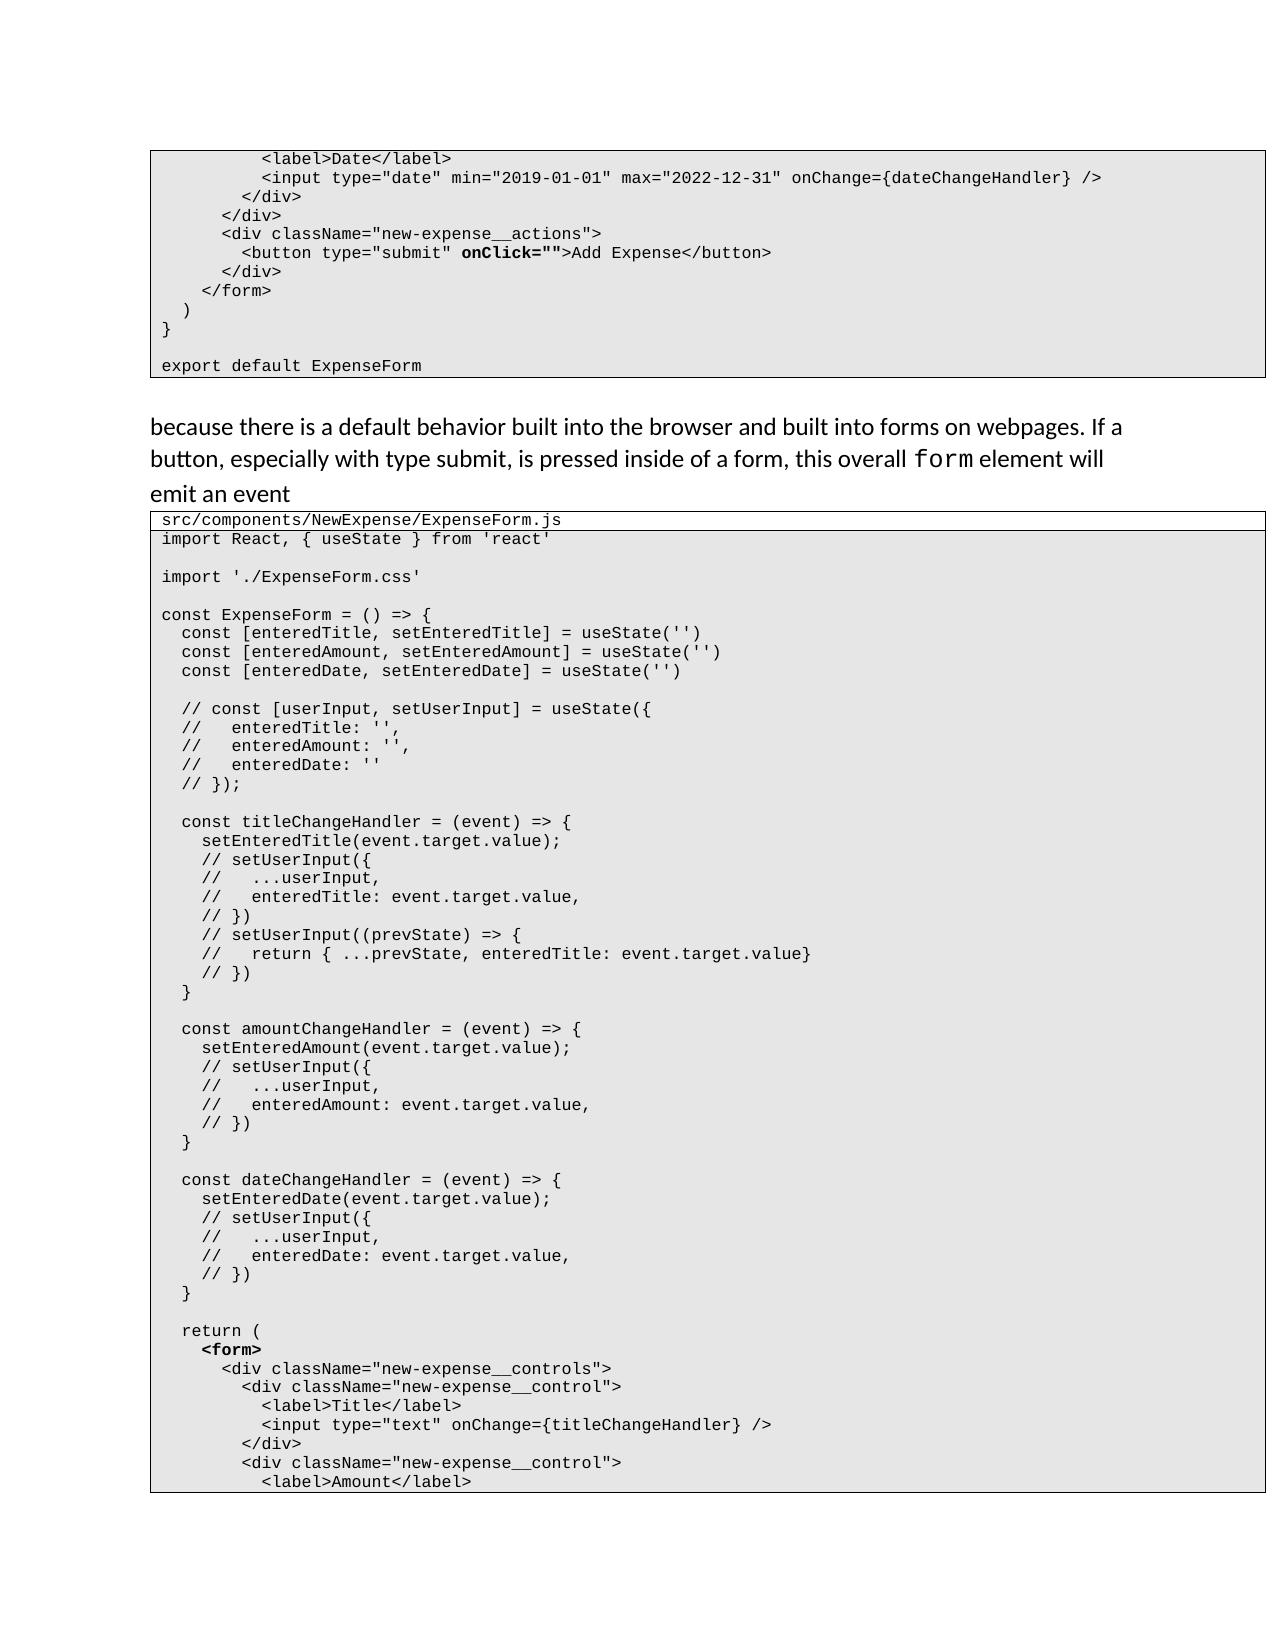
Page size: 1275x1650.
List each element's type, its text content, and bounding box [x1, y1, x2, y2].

table_header src/components/NewExpense/ExpenseForm.js [151, 512, 1265, 530]
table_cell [151, 151, 1265, 377]
text because there is a default behavior built into the browser and built into forms on webpages. If a button, especially with type submit, is pressed inside of a form, this overall form element will emit an event [150, 411, 1125, 508]
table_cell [151, 531, 1265, 1492]
